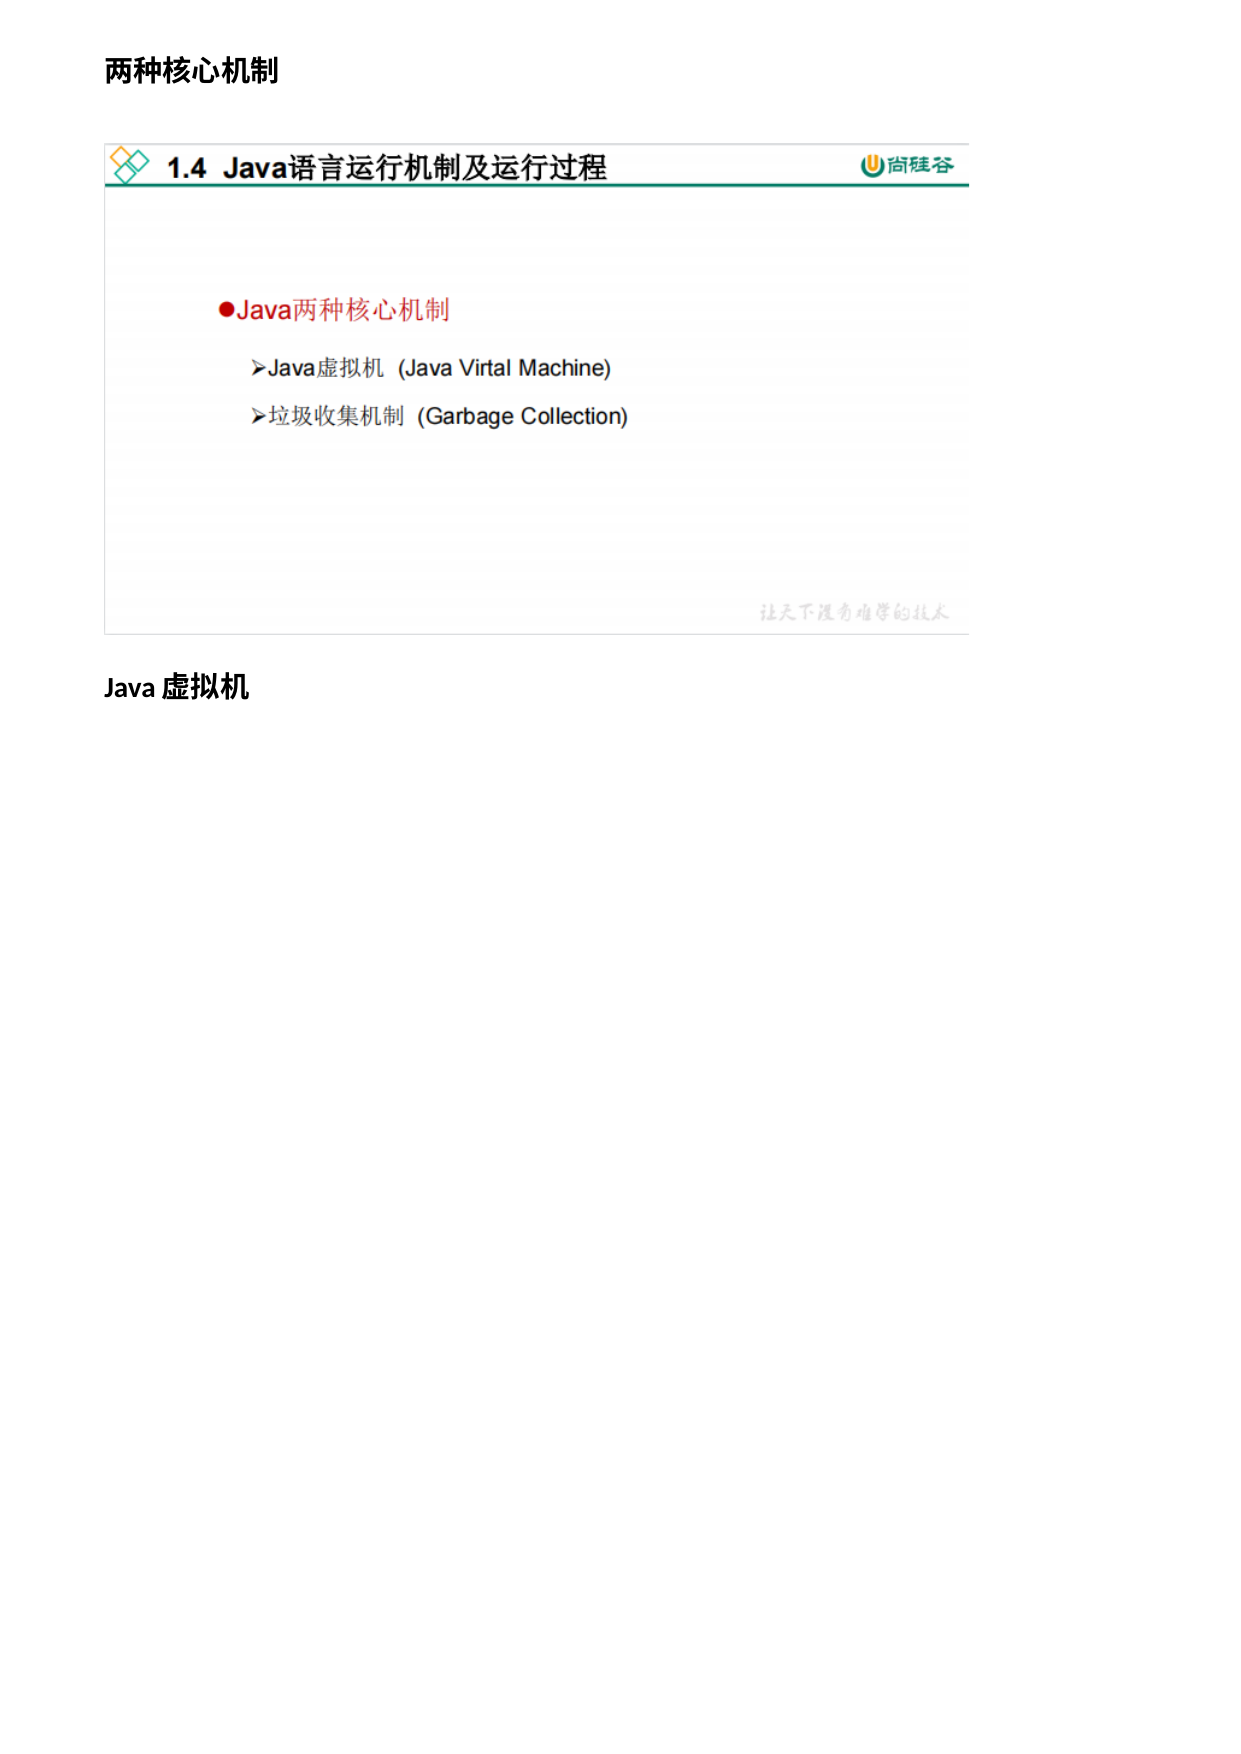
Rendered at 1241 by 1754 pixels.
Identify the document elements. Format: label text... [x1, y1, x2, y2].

picture [104, 143, 970, 635]
subtitle 两种核心机制 [104, 48, 1155, 90]
subtitle Java虚拟机 [104, 664, 1155, 706]
